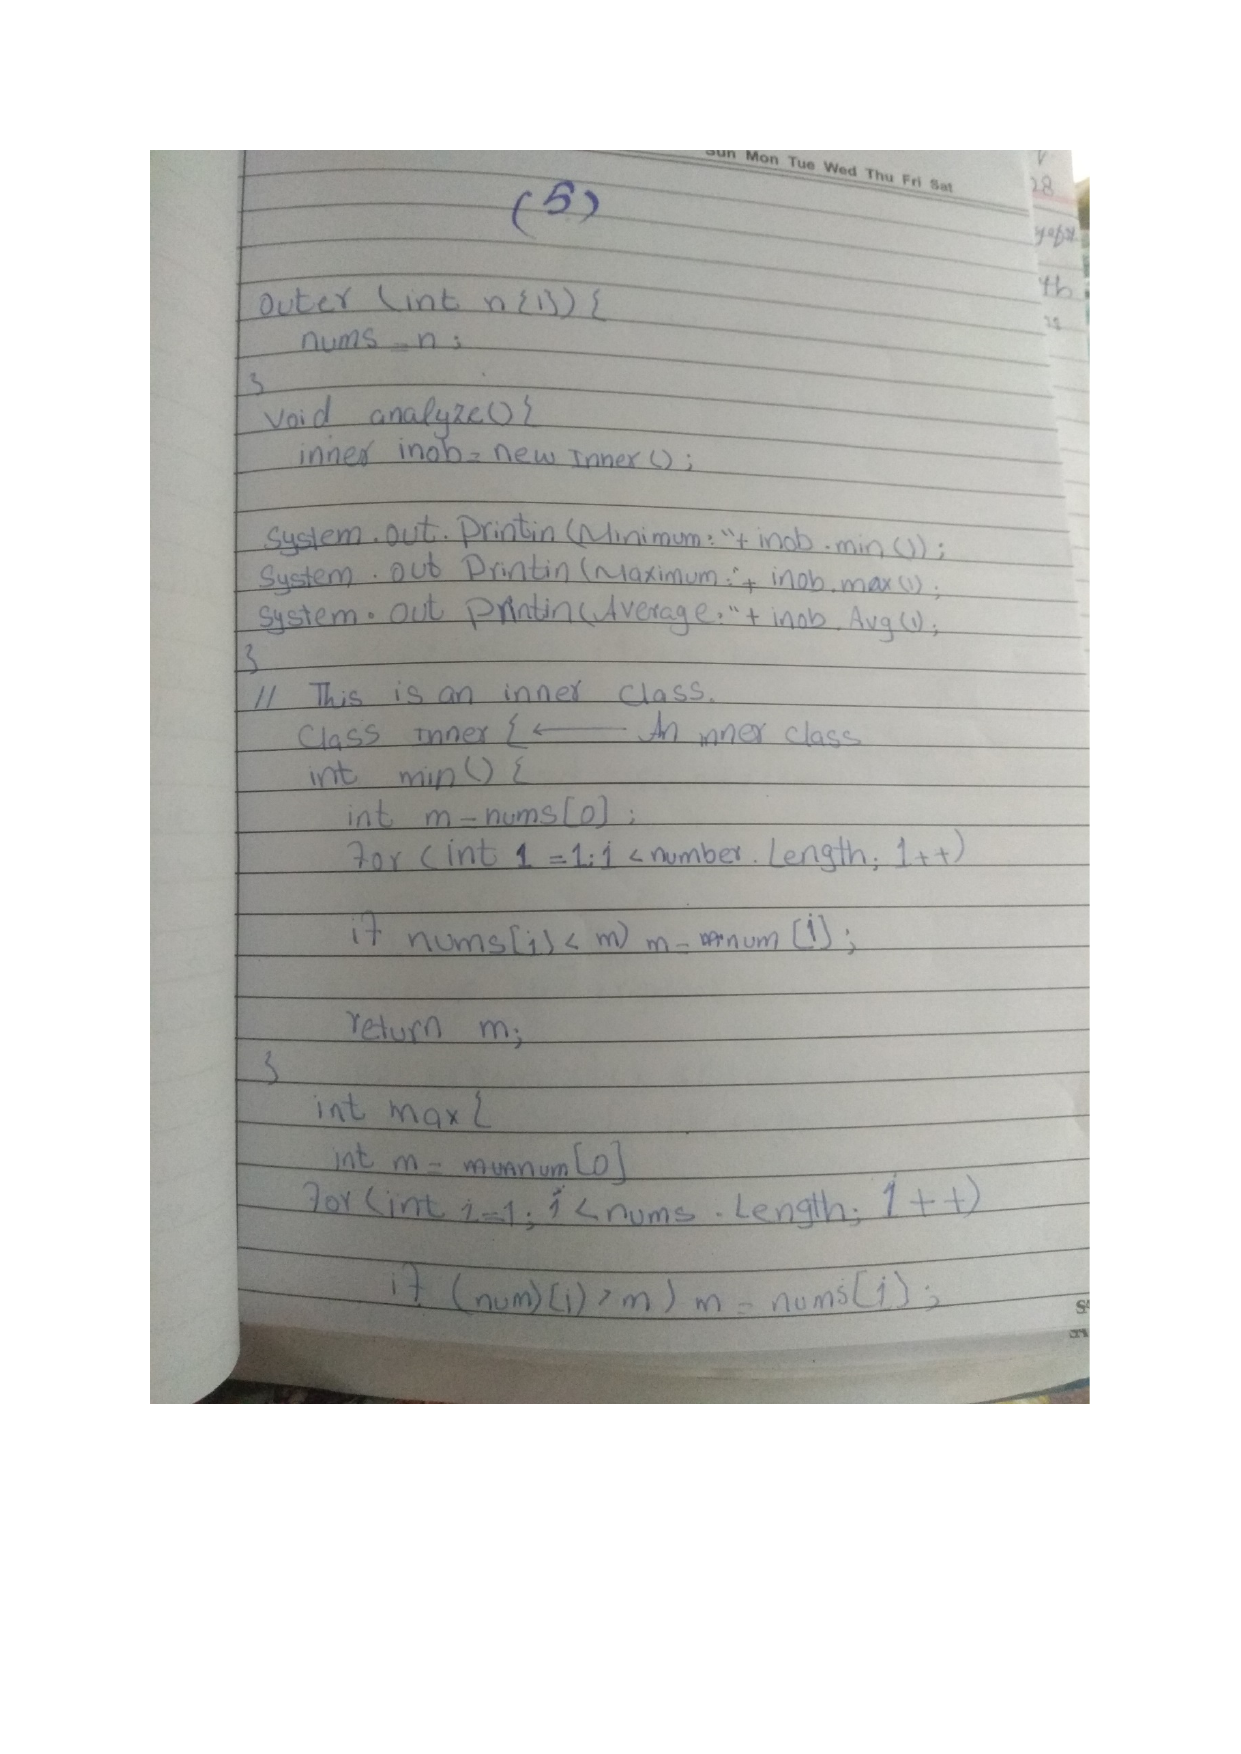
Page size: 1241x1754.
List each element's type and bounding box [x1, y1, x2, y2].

picture [150, 150, 1090, 1404]
